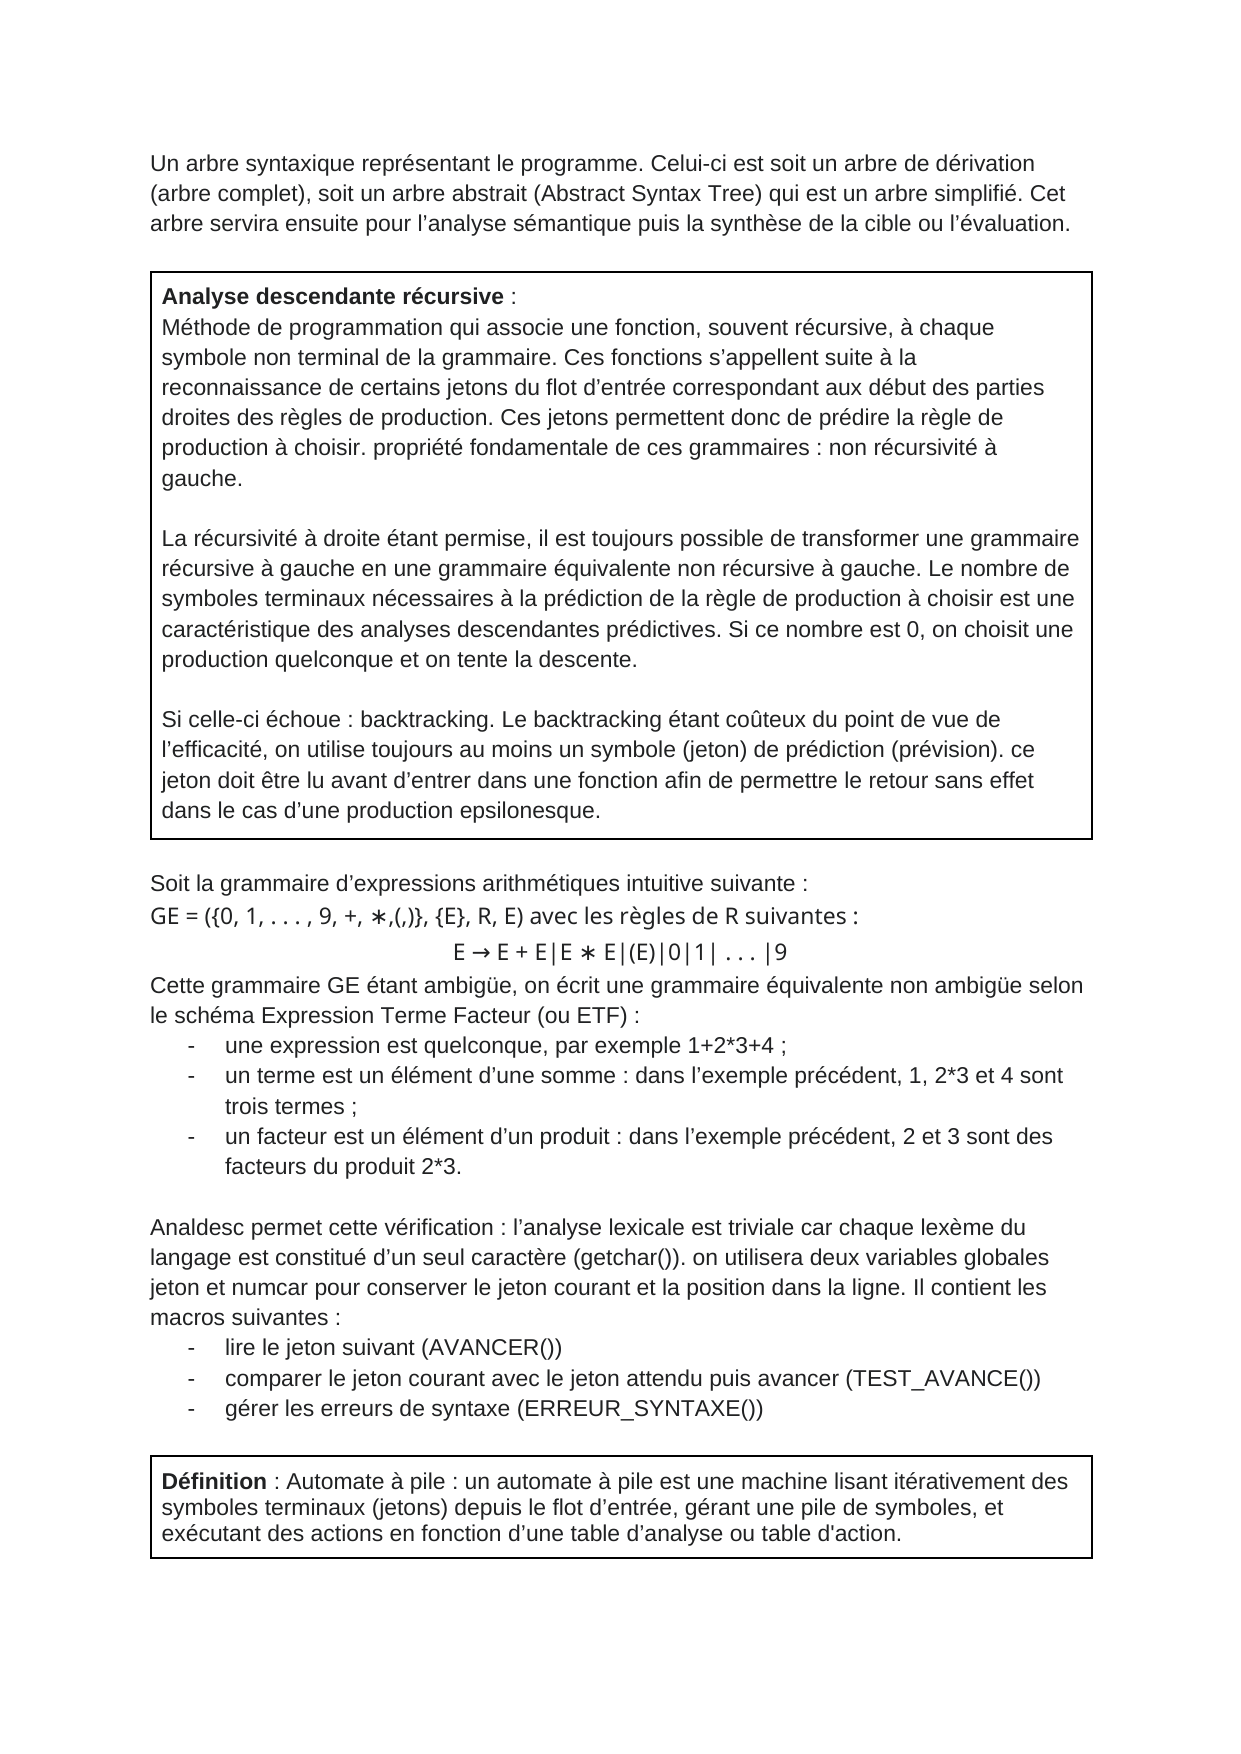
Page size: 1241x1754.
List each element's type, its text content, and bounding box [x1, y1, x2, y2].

list gérer les erreurs de syntaxe (ERREUR_SYNTAXE()) [187, 1395, 1090, 1421]
text Cette grammaire GE étant ambigüe, on écrit une grammaire équivalente non ambigüe selon le schéma Expression Terme Facteur (ou ETF) : [150, 972, 1090, 1028]
list une expression est quelconque, par exemple 1+2*3+4 ; [187, 1032, 1090, 1059]
list un terme est un élément d’une somme : dans l’exemple précédent, 1, 2*3 et 4 sont trois termes ; [187, 1062, 1090, 1119]
text Analdesc permet cette vérification : l’analyse lexicale est triviale car chaque lexème du langage est constitué d’un seul caractère (getchar()). on utilisera deux variables globales jeton et numcar pour conserver le jeton courant et la position dans la ligne. Il contient les macros suivantes : [150, 1213, 1090, 1331]
text Soit la grammaire d’expressions arithmétiques intuitive suivante : [150, 870, 1090, 896]
text GE = ({0, 1, . . . , 9, +, ∗,(,)}, {E}, R, E) avec les règles de R suivantes : [150, 900, 1090, 931]
list comparer le jeton courant avec le jeton attendu puis avancer (TEST_AVANCE()) [187, 1364, 1090, 1391]
text Un arbre syntaxique représentant le programme. Celui-ci est soit un arbre de dérivation (arbre complet), soit un arbre abstrait (Abstract Syntax Tree) qui est un arbre simplifié. Cet arbre servira ensuite pour l’analyse sémantique puis la synthèse de la cible ou l’évaluation. [150, 150, 1090, 237]
table_header Analyse descendante récursive : Méthode de programmation qui associe une fonction, souvent récursive, à chaque symbole non terminal de la grammaire. Ces fonctions s’appellent suite à la reconnaissance de certains jetons du flot d’entrée correspondant aux début des parties droites des règles de production. Ces jetons permettent donc de prédire la règle de production à choisir. propriété fondamentale de ces grammaires : non récursivité à gauche. La récursivité à droite étant permise, il est toujours possible de transformer une grammaire récursive à gauche en une grammaire équivalente non récursive à gauche. Le nombre de symboles terminaux nécessaires à la prédiction de la règle de production à choisir est une caractéristique des analyses descendantes prédictives. Si ce nombre est 0, on choisit une production quelconque et on tente la descente. Si celle-ci échoue : backtracking. Le backtracking étant coûteux du point de vue de l’efficacité, on utilise toujours au moins un symbole (jeton) de prédiction (prévision). ce jeton doit être lu avant d’entrer dans une fonction afin de permettre le retour sans effet dans le cas d’une production epsilonesque. [152, 273, 1091, 837]
list un facteur est un élément d’un produit : dans l’exemple précédent, 2 et 3 sont des facteurs du produit 2*3. [187, 1123, 1090, 1179]
list lire le jeton suivant (AVANCER()) [187, 1334, 1090, 1361]
text E → E + E|E ∗ E|(E)|0|1| . . . |9 [150, 936, 1090, 967]
table_header Définition : Automate à pile : un automate à pile est une machine lisant itérativement des symboles terminaux (jetons) depuis le flot d’entrée, gérant une pile de symboles, et exécutant des actions en fonction d’une table d’analyse ou table d'action. [152, 1457, 1091, 1557]
